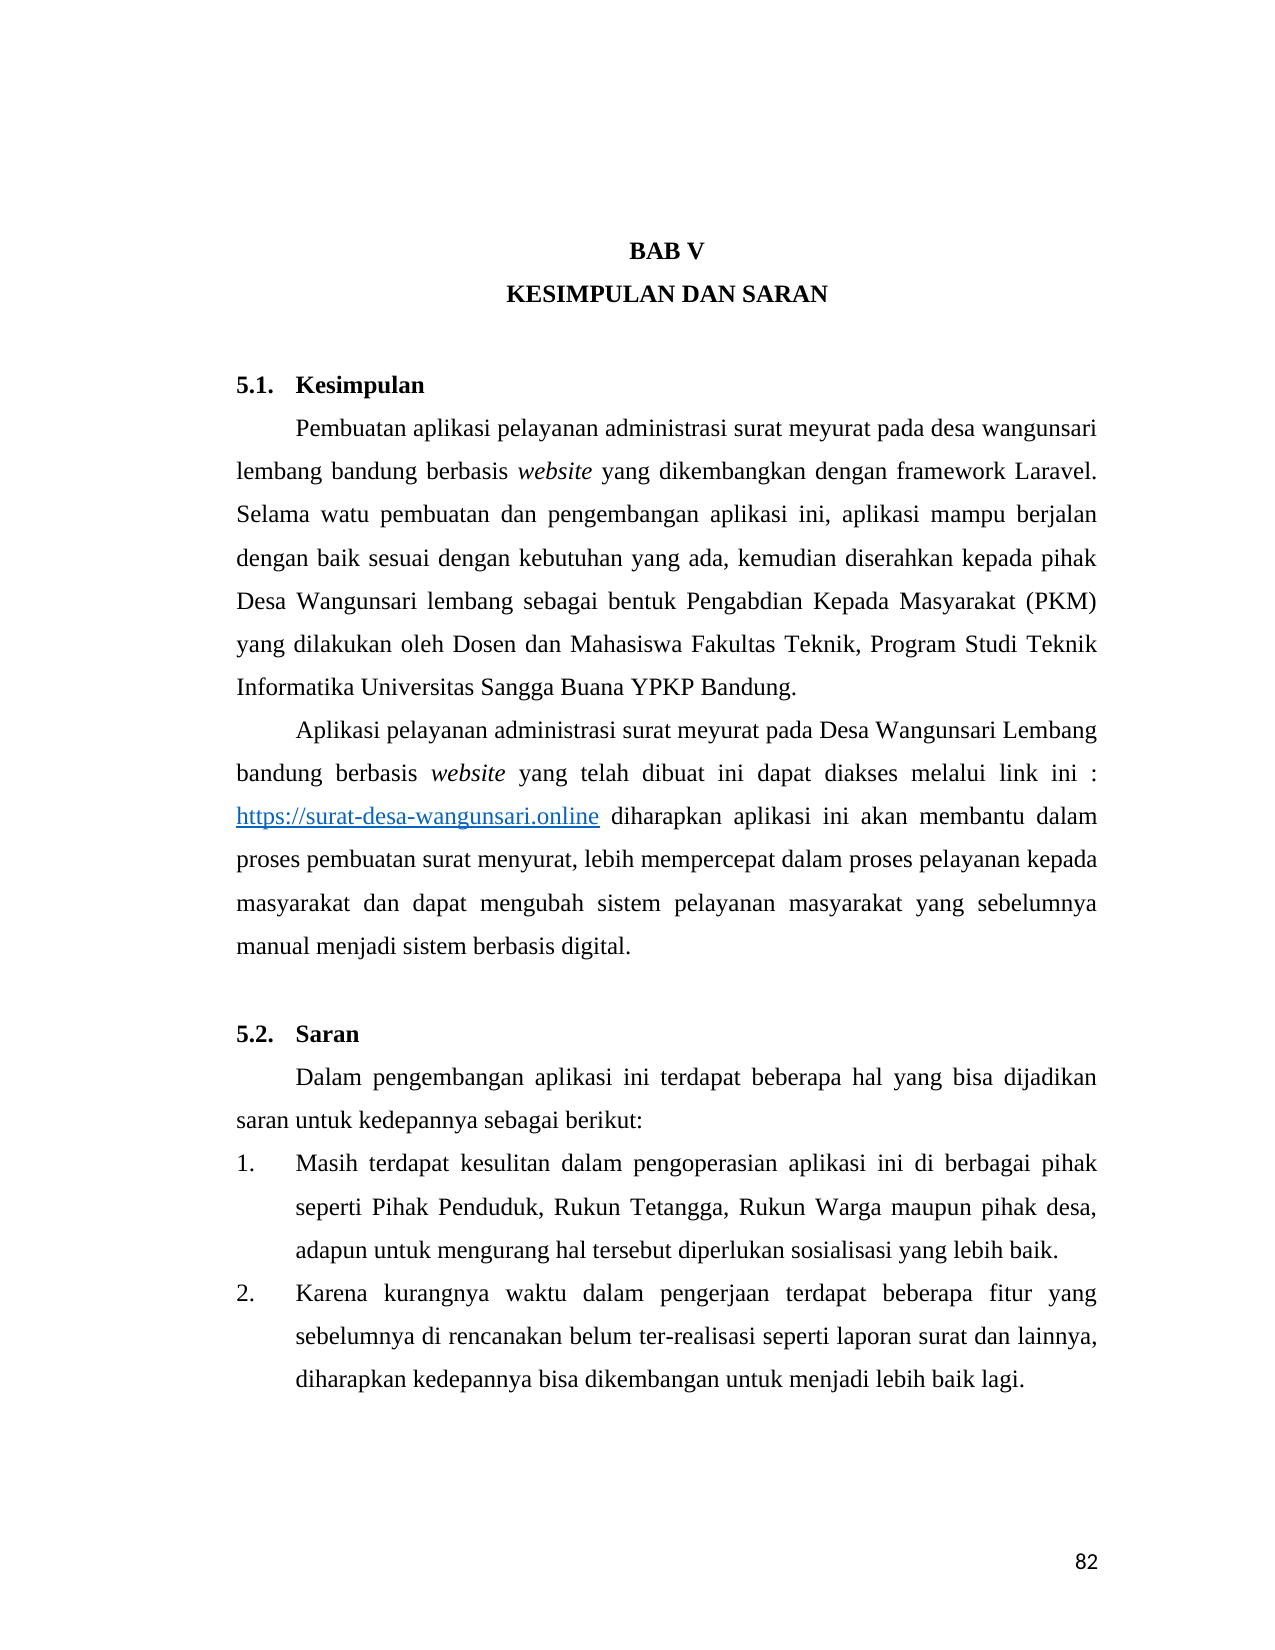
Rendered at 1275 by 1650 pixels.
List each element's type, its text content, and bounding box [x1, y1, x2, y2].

subtitle BAB V KESIMPULAN DAN SARAN [236, 236, 1098, 308]
text Dalam pengembangan aplikasi ini terdapat beberapa hal yang bisa dijadikan saran untuk kedepannya sebagai berikut: [236, 1062, 1098, 1134]
list Masih terdapat kesulitan dalam pengoperasian aplikasi ini di berbagai pihak seperti Pihak Penduduk, Rukun Tetangga, Rukun Warga maupun pihak desa, adapun untuk mengurang hal tersebut diperlukan sosialisasi yang lebih baik. [236, 1148, 1098, 1263]
list Karena kurangnya waktu dalam pengerjaan terdapat beberapa fitur yang sebelumnya di rencanakan belum ter-realisasi seperti laporan surat dan lainnya, diharapkan kedepannya bisa dikembangan untuk menjadi lebih baik lagi. [236, 1278, 1098, 1393]
text Aplikasi pelayanan administrasi surat meyurat pada Desa Wangunsari Lembang bandung berbasis website yang telah dibuat ini dapat diakses melalui link ini : https://surat-desa-wangunsari.online diharapkan aplikasi ini akan membantu dalam proses pembuatan surat menyurat, lebih mempercepat dalam proses pelayanan kepada masyarakat dan dapat mengubah sistem pelayanan masyarakat yang sebelumnya manual menjadi sistem berbasis digital. [236, 715, 1098, 959]
subtitle Saran [236, 1019, 1098, 1048]
subtitle Kesimpulan [236, 370, 1098, 399]
text Pembuatan aplikasi pelayanan administrasi surat meyurat pada desa wangunsari lembang bandung berbasis website yang dikembangkan dengan framework Laravel. Selama watu pembuatan dan pengembangan aplikasi ini, aplikasi mampu berjalan dengan baik sesuai dengan kebutuhan yang ada, kemudian diserahkan kepada pihak Desa Wangunsari lembang sebagai bentuk Pengabdian Kepada Masyarakat (PKM) yang dilakukan oleh Dosen dan Mahasiswa Fakultas Teknik, Program Studi Teknik Informatika Universitas Sangga Buana YPKP Bandung. [236, 413, 1098, 701]
